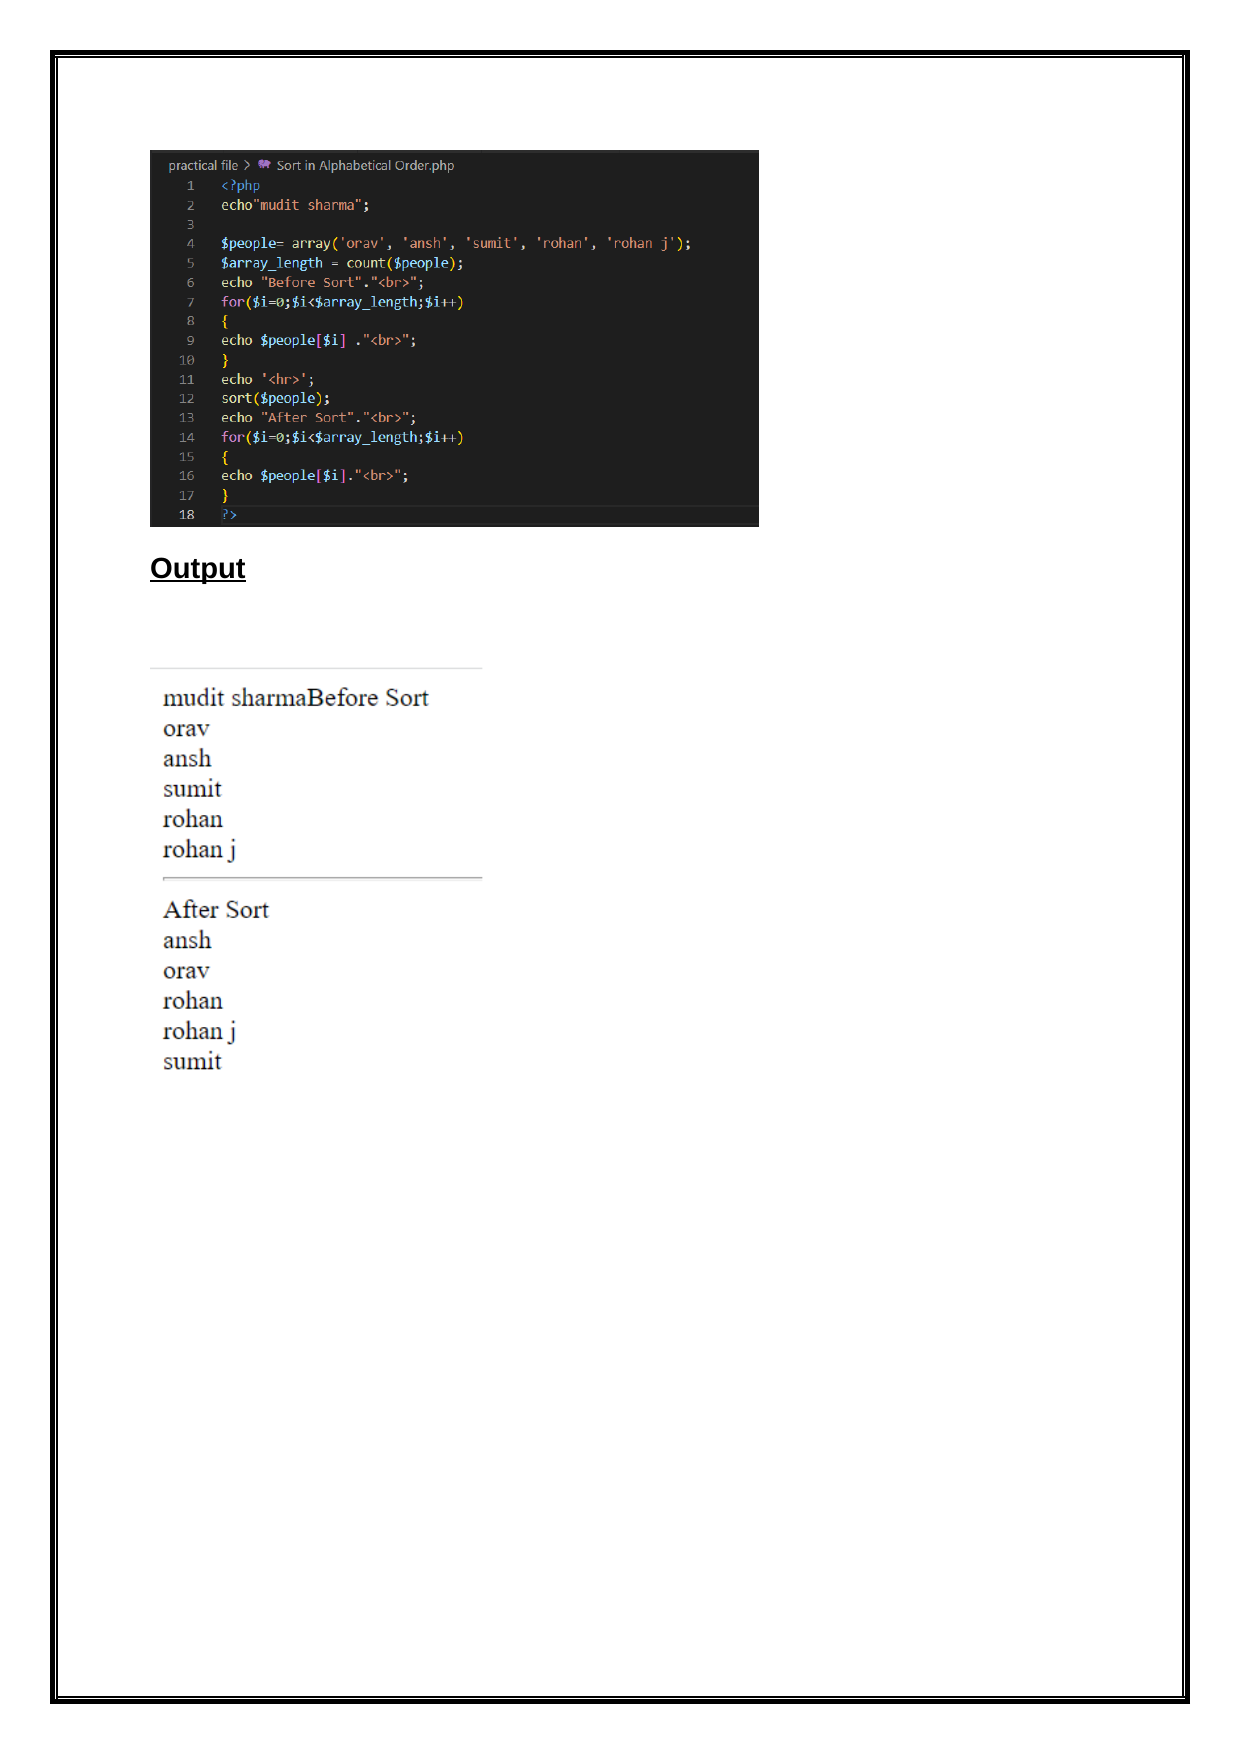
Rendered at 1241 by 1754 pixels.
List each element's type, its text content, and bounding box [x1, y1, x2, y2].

text Output [150, 551, 1090, 585]
picture [150, 150, 759, 527]
picture [150, 663, 483, 1104]
